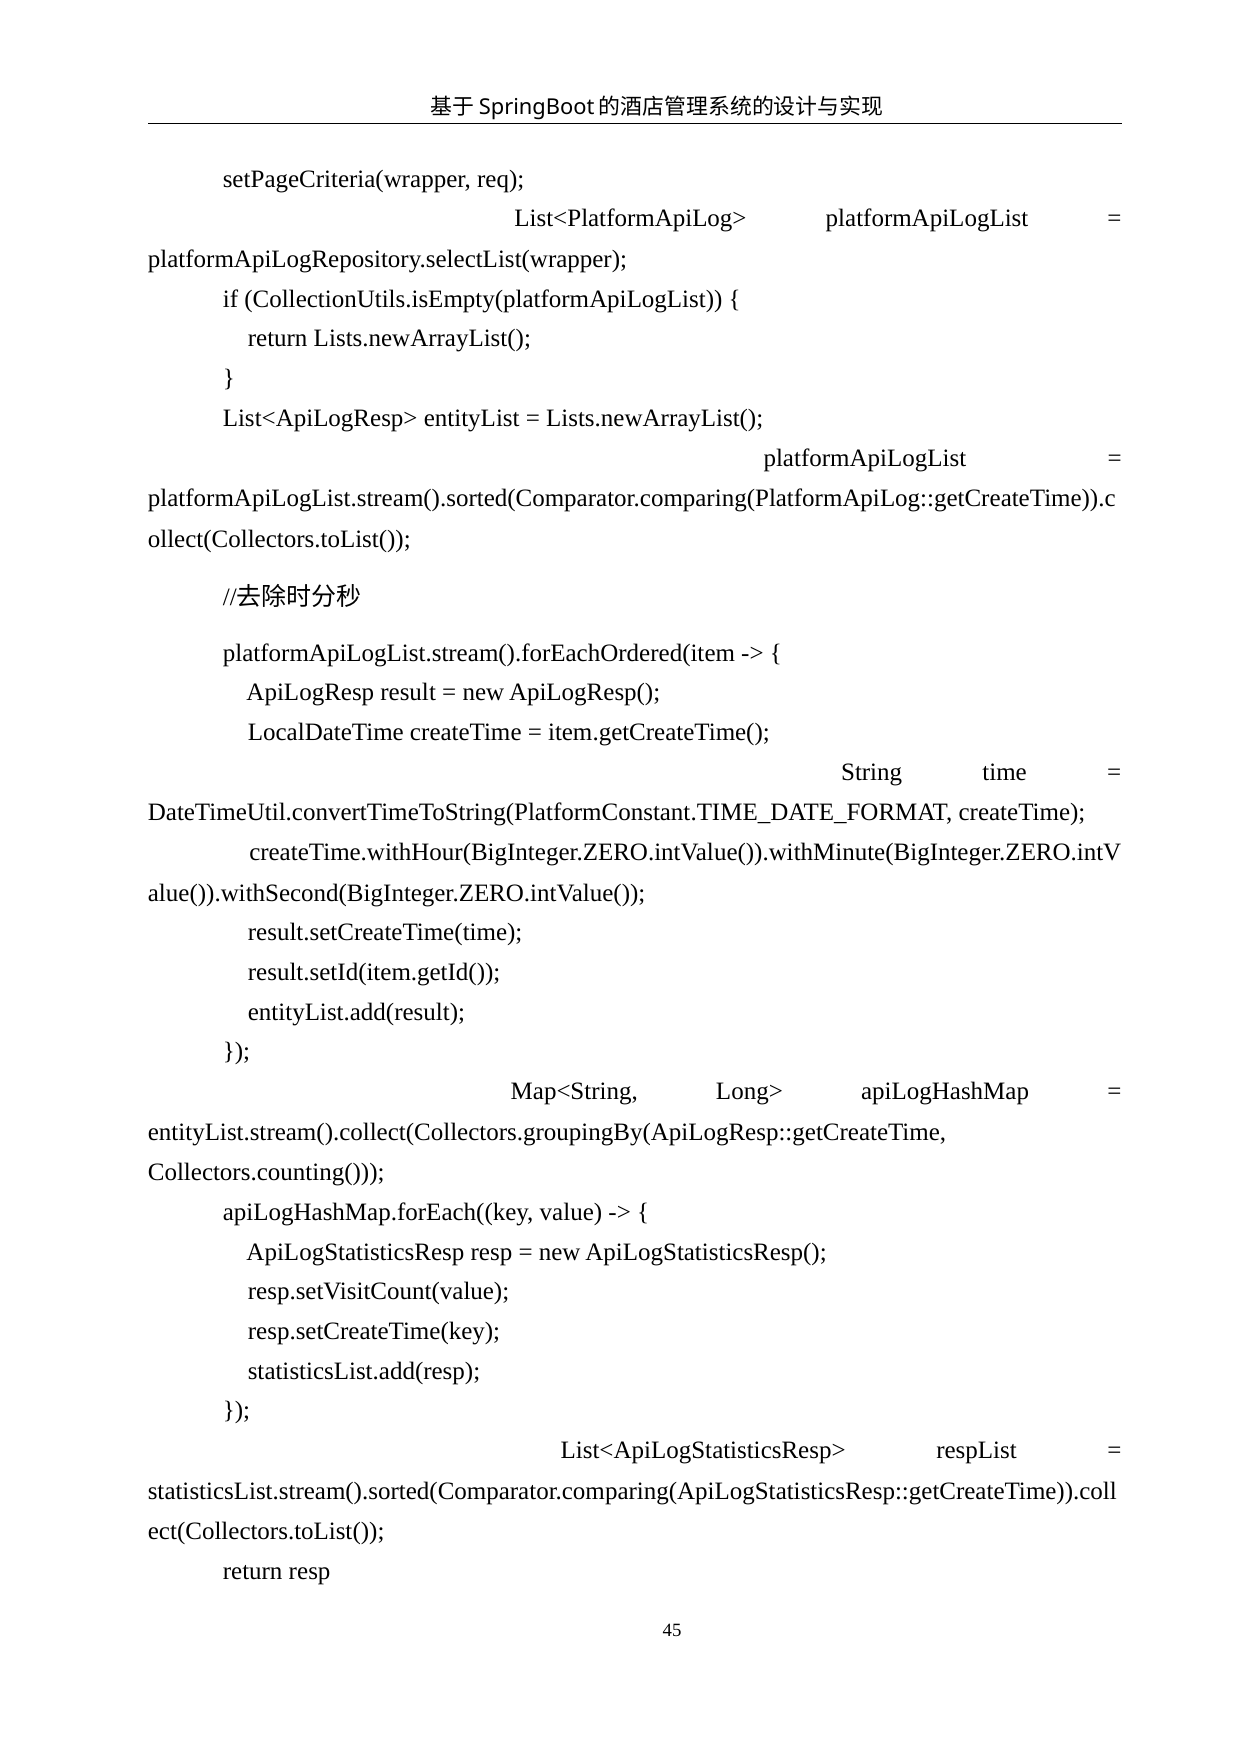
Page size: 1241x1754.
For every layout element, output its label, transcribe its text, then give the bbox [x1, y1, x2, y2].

text }); [148, 1034, 1122, 1067]
text Map<String, Long> apiLogHashMap = entityList.stream().collect(Collectors.groupingBy(ApiLogResp::getCreateTime, Collectors.counting())); [148, 1074, 1122, 1188]
text createTime.withHour(BigInteger.ZERO.intValue()).withMinute(BigInteger.ZERO.intValue()).withSecond(BigInteger.ZERO.intValue()); [148, 835, 1122, 908]
text resp.setCreateTime(key); [148, 1314, 1122, 1347]
text ApiLogResp result = new ApiLogResp(); [148, 675, 1122, 708]
text } [148, 361, 1122, 394]
text result.setCreateTime(time); [148, 915, 1122, 948]
text ApiLogStatisticsResp resp = new ApiLogStatisticsResp(); [148, 1235, 1122, 1267]
text entityList.add(result); [148, 995, 1122, 1027]
text List<ApiLogStatisticsResp> respList = statisticsList.stream().sorted(Comparator.comparing(ApiLogStatisticsResp::getCreateTime)).collect(Collectors.toList()); [148, 1433, 1122, 1547]
text LocalDateTime createTime = item.getCreateTime(); [148, 715, 1122, 748]
text statisticsList.add(resp); [148, 1354, 1122, 1386]
text platformApiLogList = platformApiLogList.stream().sorted(Comparator.comparing(PlatformApiLog::getCreateTime)).collect(Collectors.toList()); [148, 441, 1122, 554]
text resp.setVisitCount(value); [148, 1274, 1122, 1307]
text result.setId(item.getId()); [148, 955, 1122, 988]
text return resp [148, 1554, 1122, 1587]
text String time = DateTimeUtil.convertTimeToString(PlatformConstant.TIME_DATE_FORMAT, createTime); [148, 755, 1122, 828]
text platformApiLogList.stream().forEachOrdered(item -> { [148, 636, 1122, 668]
text //去除时分秒 [148, 562, 1122, 627]
text if (CollectionUtils.isEmpty(platformApiLogList)) { [148, 282, 1122, 314]
text setPageCriteria(wrapper, req); [148, 162, 1122, 194]
text return Lists.newArrayList(); [148, 322, 1122, 354]
text }); [148, 1393, 1122, 1426]
text apiLogHashMap.forEach((key, value) -> { [148, 1195, 1122, 1228]
text List<PlatformApiLog> platformApiLogList = platformApiLogRepository.selectList(wrapper); [148, 202, 1122, 275]
text List<ApiLogResp> entityList = Lists.newArrayList(); [148, 401, 1122, 433]
